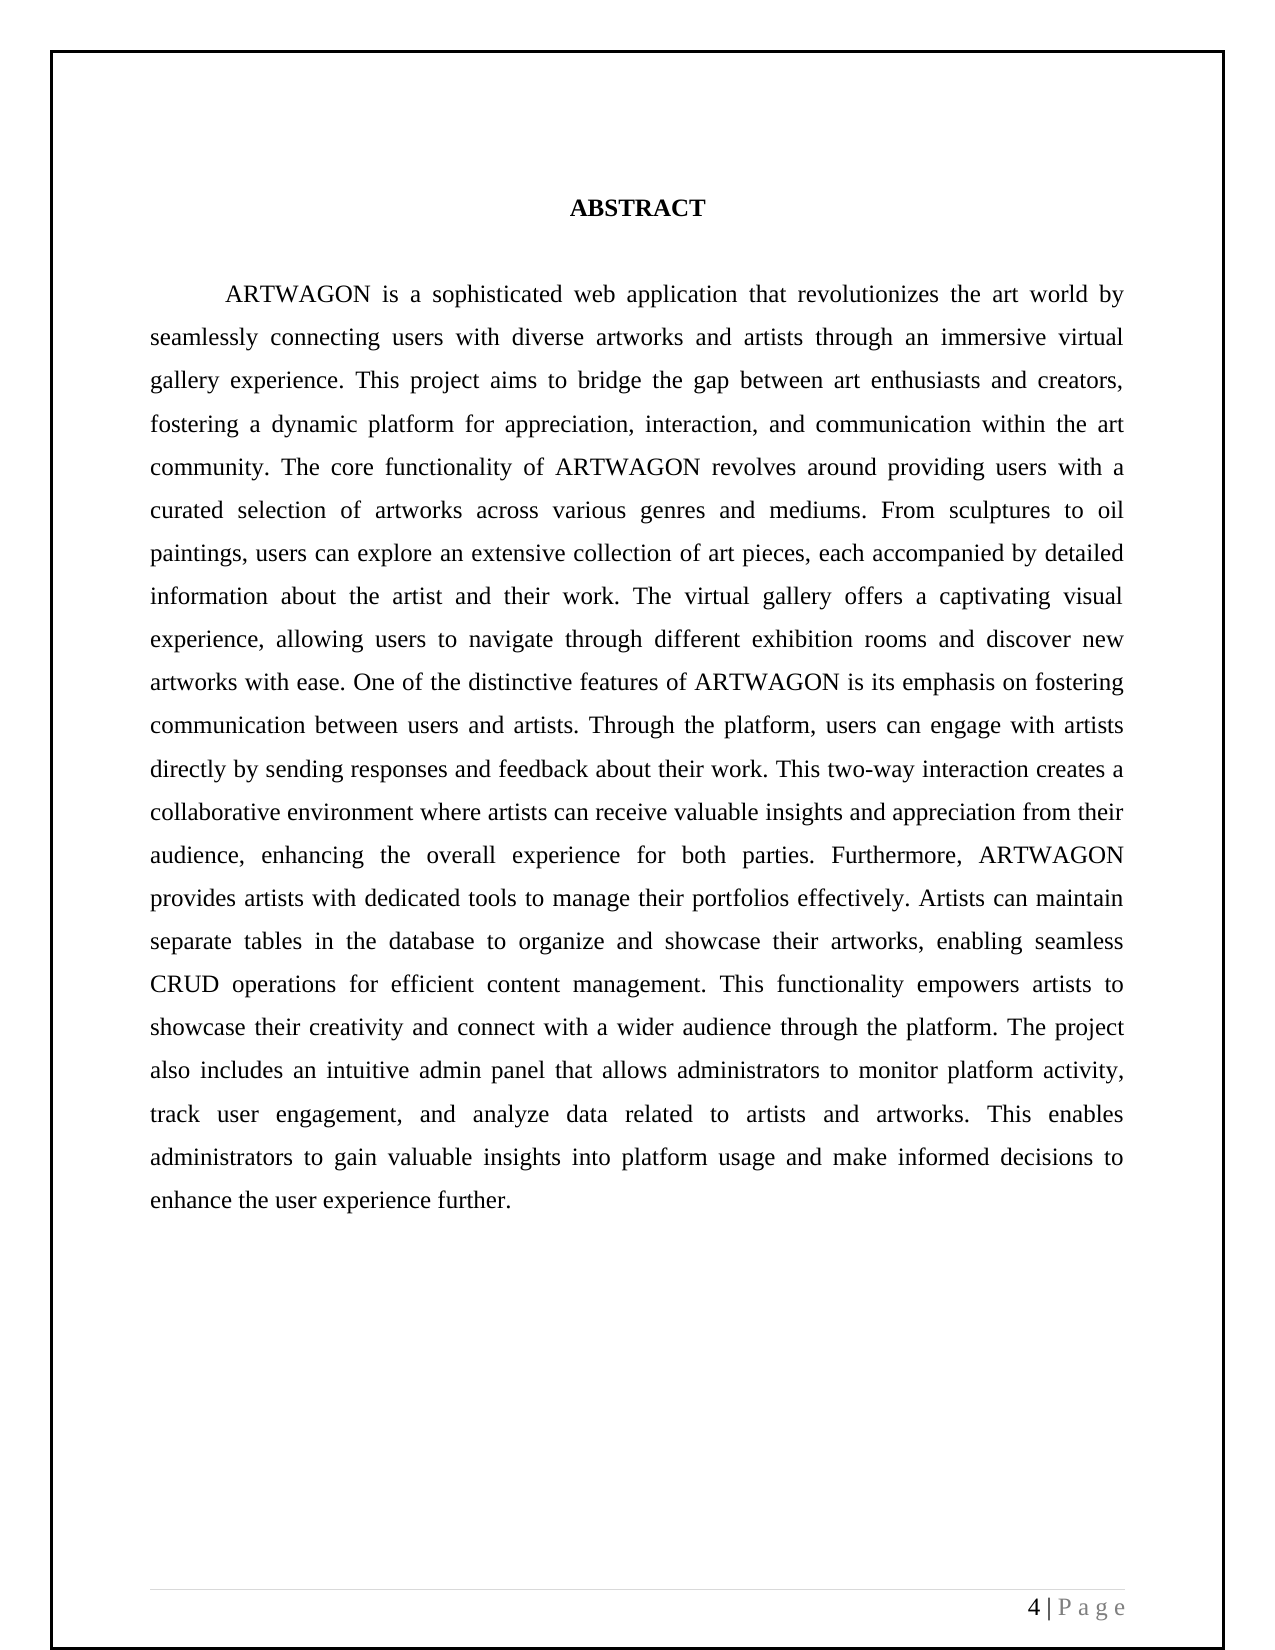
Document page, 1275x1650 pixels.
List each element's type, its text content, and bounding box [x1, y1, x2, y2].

text ABSTRACT [150, 193, 1125, 222]
text ARTWAGON is a sophisticated web application that revolutionizes the art world by seamlessly connecting users with diverse artworks and artists through an immersive virtual gallery experience. This project aims to bridge the gap between art enthusiasts and creators, fostering a dynamic platform for appreciation, interaction, and communication within the art community. The core functionality of ARTWAGON revolves around providing users with a curated selection of artworks across various genres and mediums. From sculptures to oil paintings, users can explore an extensive collection of art pieces, each accompanied by detailed information about the artist and their work. The virtual gallery offers a captivating visual experience, allowing users to navigate through different exhibition rooms and discover new artworks with ease. One of the distinctive features of ARTWAGON is its emphasis on fostering communication between users and artists. Through the platform, users can engage with artists directly by sending responses and feedback about their work. This two-way interaction creates a collaborative environment where artists can receive valuable insights and appreciation from their audience, enhancing the overall experience for both parties. Furthermore, ARTWAGON provides artists with dedicated tools to manage their portfolios effectively. Artists can maintain separate tables in the database to organize and showcase their artworks, enabling seamless CRUD operations for efficient content management. This functionality empowers artists to showcase their creativity and connect with a wider audience through the platform. The project also includes an intuitive admin panel that allows administrators to monitor platform activity, track user engagement, and analyze data related to artists and artworks. This enables administrators to gain valuable insights into platform usage and make informed decisions to enhance the user experience further. [150, 279, 1125, 1214]
